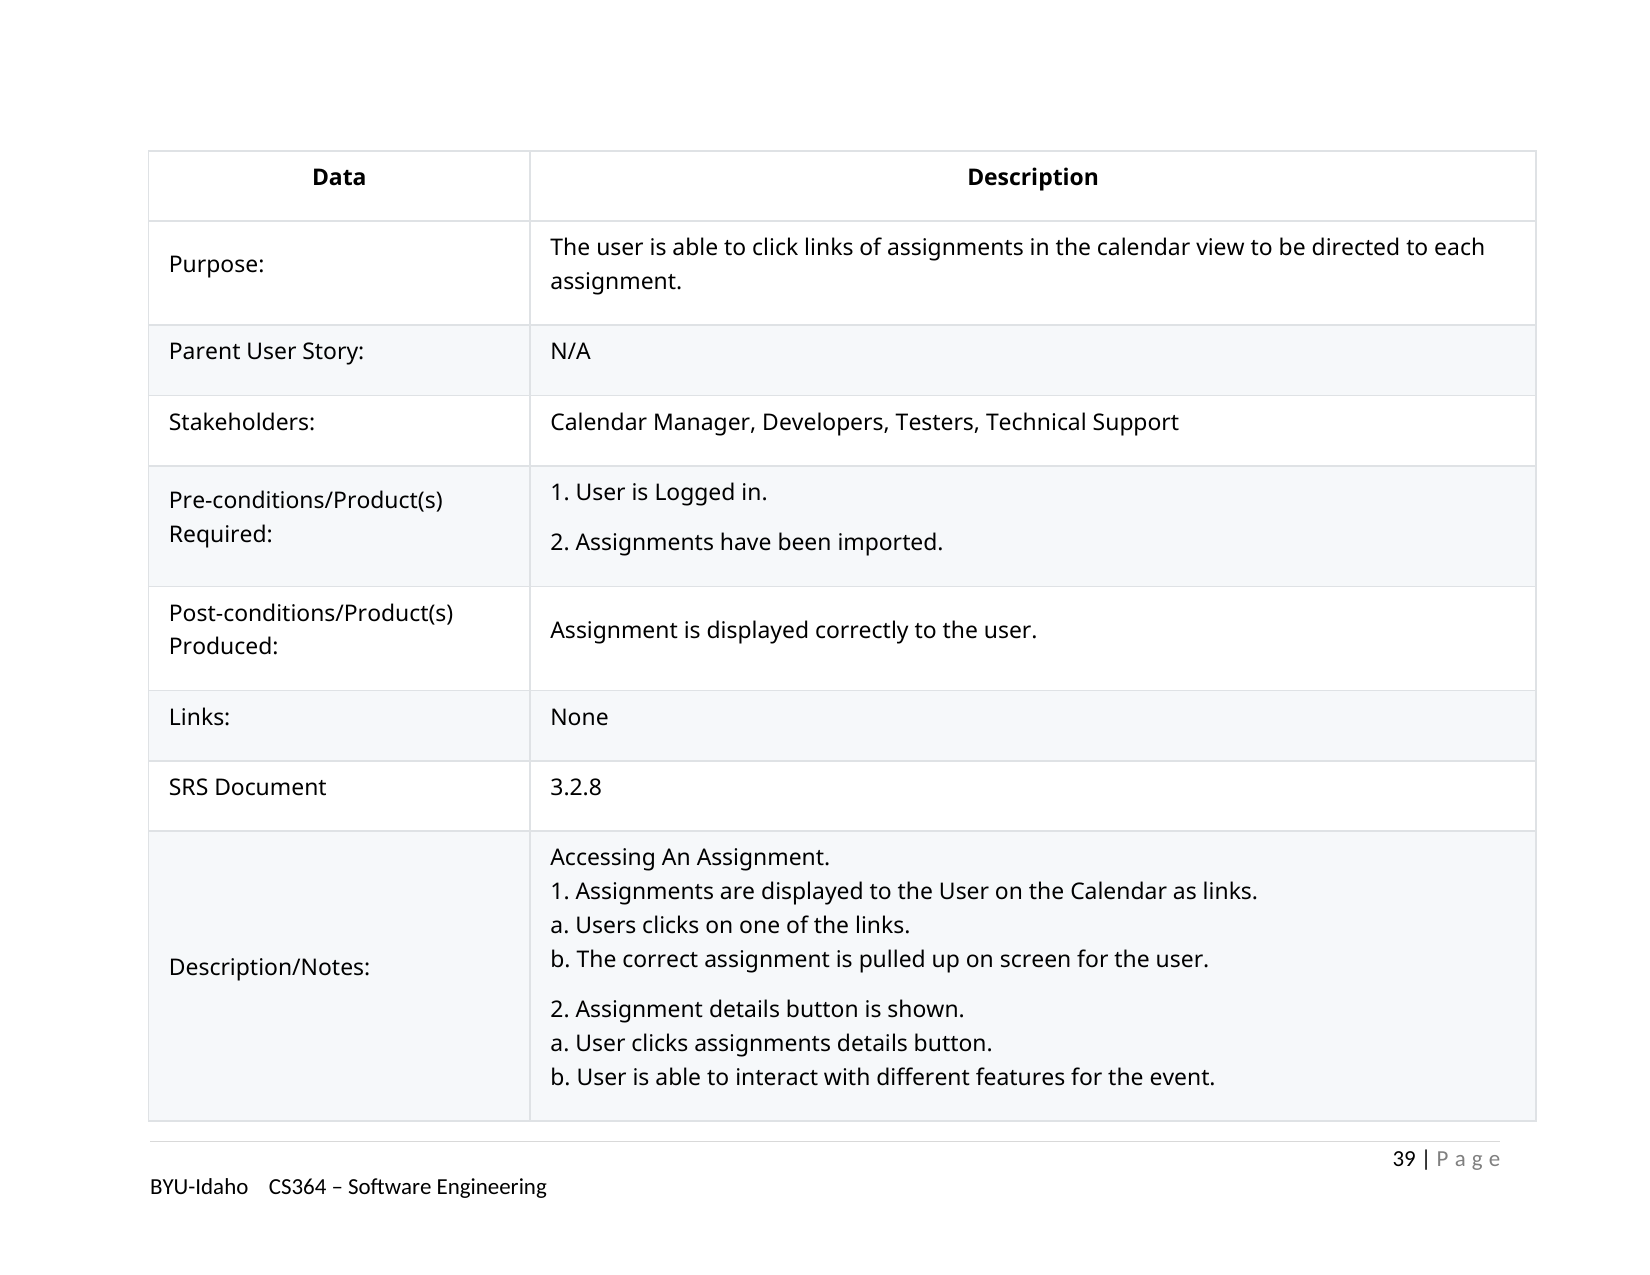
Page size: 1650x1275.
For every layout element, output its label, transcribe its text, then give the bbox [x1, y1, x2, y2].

table_cell Post-conditions/Product(s) Produced: [149, 587, 529, 690]
table_cell Stakeholders: [149, 396, 529, 465]
table_cell Assignment is displayed correctly to the user. [531, 587, 1535, 690]
table_cell SRS Document [149, 762, 529, 830]
table_cell Pre-conditions/Product(s) Required: [149, 467, 529, 586]
table_header Data [149, 152, 529, 220]
table_cell 1. User is Logged in. 2. Assignments have been imported. [531, 467, 1535, 586]
table_cell N/A [531, 326, 1535, 395]
table_cell The user is able to click links of assignments in the calendar view to be directed to each assignment. [531, 222, 1535, 324]
table_cell Calendar Manager, Developers, Testers, Technical Support [531, 396, 1535, 465]
table_header Description [531, 152, 1535, 220]
table_cell 3.2.8 [531, 762, 1535, 830]
table_cell None [531, 691, 1535, 760]
table_cell Accessing An Assignment. 1. Assignments are displayed to the User on the Calendar as links. a. Users clicks on one of the links. b. The correct assignment is pulled up on screen for the user. 2. Assignment details button is shown. a. User clicks assignments details button. b. User is able to interact with different features for the event. [531, 832, 1535, 1120]
table_cell Purpose: [149, 222, 529, 324]
table_cell Parent User Story: [149, 326, 529, 395]
table_cell Description/Notes: [149, 832, 529, 1120]
table_cell Links: [149, 691, 529, 760]
